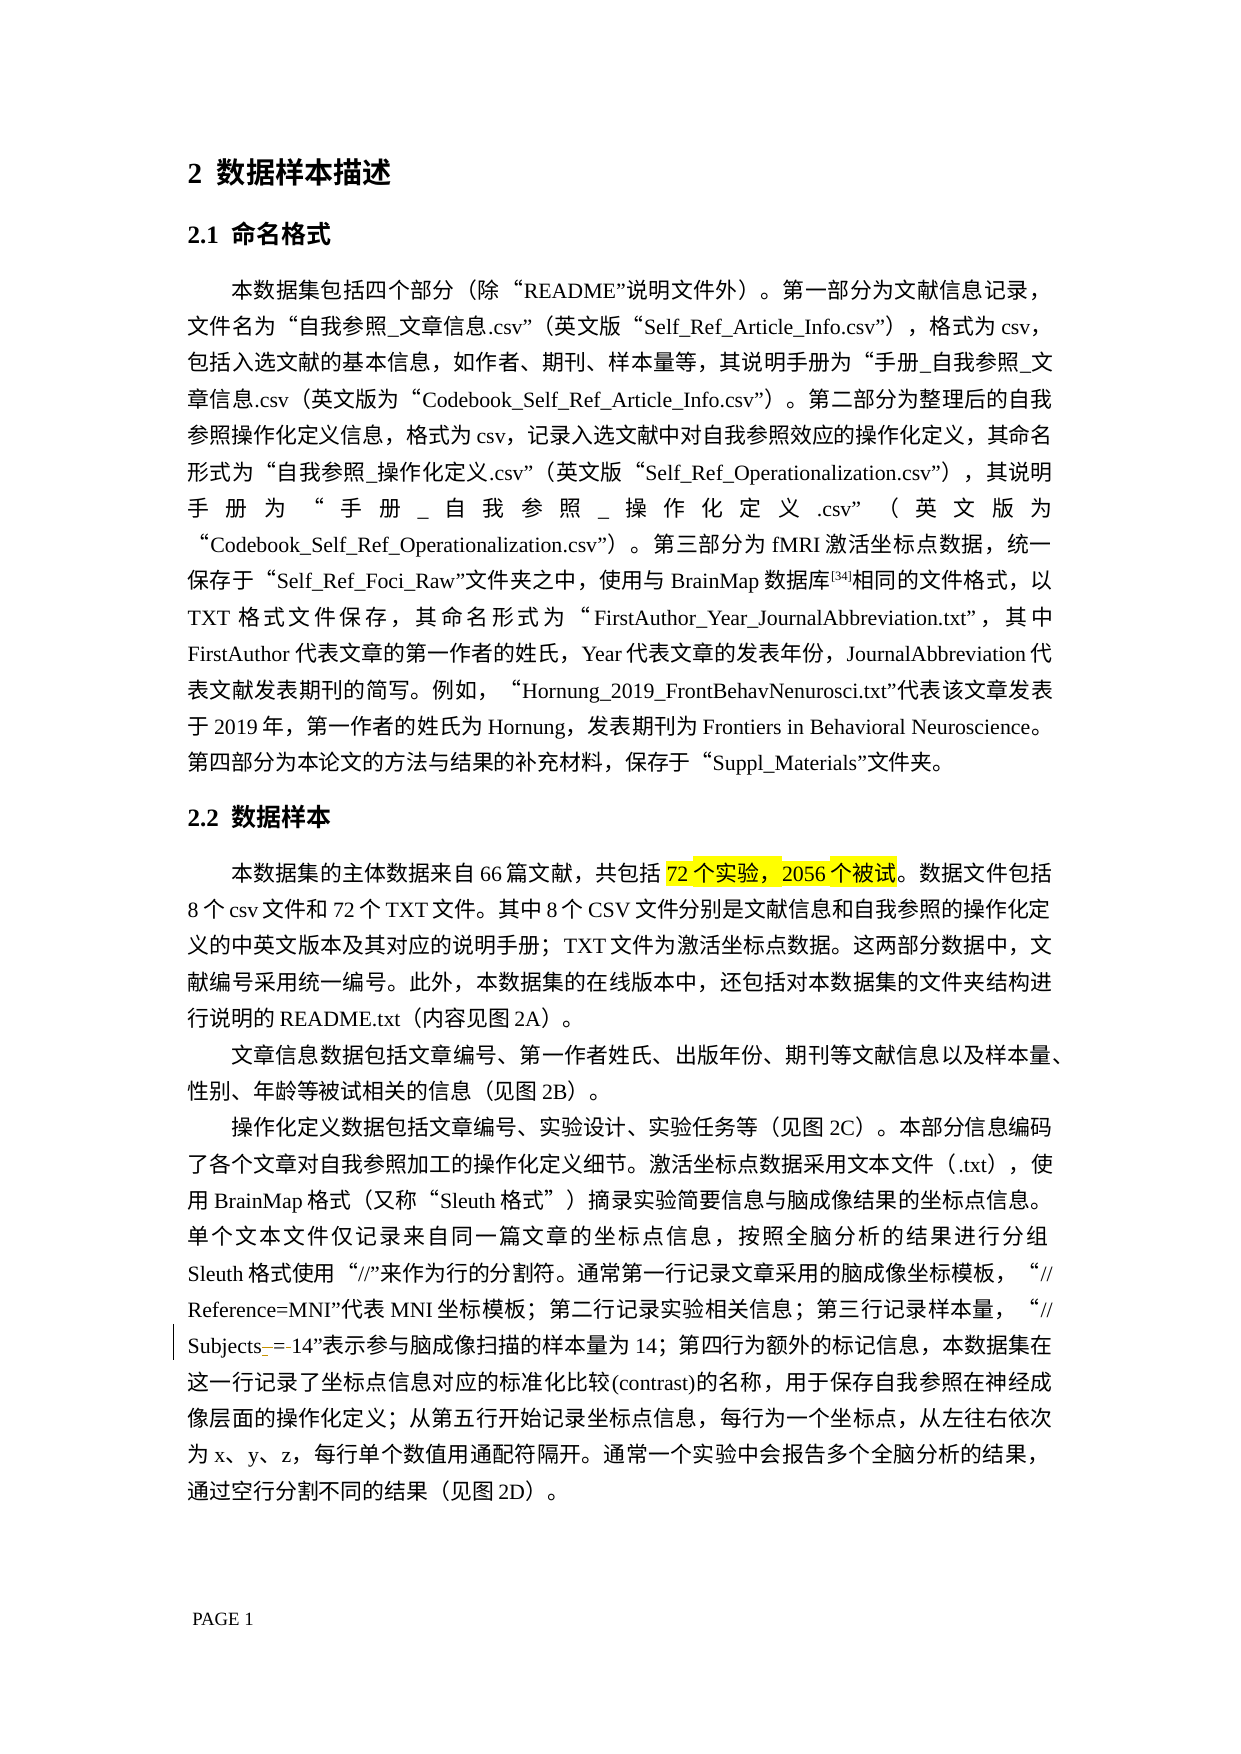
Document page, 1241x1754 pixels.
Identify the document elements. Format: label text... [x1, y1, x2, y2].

subtitle 2.1 命名格式 [187, 215, 1053, 251]
text 文章信息数据包括文章编号、第一作者姓氏、出版年份、期刊等文献信息以及样本量、性别、年龄等被试相关的信息（见图2B）。 [187, 1038, 1053, 1106]
text 操作化定义数据包括文章编号、实验设计、实验任务等（见图2C）。本部分信息编码了各个文章对自我参照加工的操作化定义细节。激活坐标点数据采用文本文件（.txt），使用BrainMap格式（又称“Sleuth格式”）摘录实验简要信息与脑成像结果的坐标点信息。单个文本文件仅记录来自同一篇文章的坐标点信息，按照全脑分析的结果进行分组。Sleuth格式使用“//”来作为行的分割符。通常第一行记录文章采用的脑成像坐标模板，“// Reference=MNI”代表MNI坐标模板；第二行记录实验相关信息；第三行记录样本量，“// Subjects=14”表示参与脑成像扫描的样本量为14；第四行为额外的标记信息，本数据集在这一行记录了坐标点信息对应的标准化比较(contrast)的名称，用于保存自我参照在神经成像层面的操作化定义；从第五行开始记录坐标点信息，每行为一个坐标点，从左往右依次为x、y、z，每行单个数值用通配符隔开。通常一个实验中会报告多个全脑分析的结果，通过空行分割不同的结果（见图2D）。 [187, 1110, 1053, 1506]
subtitle 2.2 数据样本 [187, 798, 1053, 834]
subtitle 2 数据样本描述 [187, 150, 1053, 192]
text 本数据集包括四个部分（除“README”说明文件外）。第一部分为文献信息记录，文件名为“自我参照_文章信息.csv”（英文版“Self_Ref_Article_Info.csv”），格式为csv，包括入选文献的基本信息，如作者、期刊、样本量等，其说明手册为“手册_自我参照_文章信息.csv（英文版为“Codebook_Self_Ref_Article_Info.csv”）。第二部分为整理后的自我参照操作化定义信息，格式为csv，记录入选文献中对自我参照效应的操作化定义，其命名形式为“自我参照_操作化定义.csv”（英文版“Self_Ref_Operationalization.csv”），其说明手册为“手册_自我参照_操作化定义.csv”（英文版为“Codebook_Self_Ref_Operationalization.csv”）。第三部分为fMRI激活坐标点数据，统一保存于“Self_Ref_Foci_Raw”文件夹之中，使用与BrainMap数据库[34]相同的文件格式，以TXT格式文件保存，其命名形式为“FirstAuthor_Year_JournalAbbreviation.txt”，其中FirstAuthor 代表文章的第一作者的姓氏，Year代表文章的发表年份，JournalAbbreviation代表文献发表期刊的简写。例如，“Hornung_2019_FrontBehavNenurosci.txt”代表该文章发表于2019年，第一作者的姓氏为Hornung，发表期刊为Frontiers in Behavioral Neuroscience。第四部分为本论文的方法与结果的补充材料，保存于“Suppl_Materials”文件夹。 [187, 273, 1053, 777]
text 本数据集的主体数据来自66篇文献，共包括72个实验，2056个被试。数据文件包括8个csv文件和72个TXT文件。其中8个CSV文件分别是文献信息和自我参照的操作化定义的中英文版本及其对应的说明手册；TXT文件为激活坐标点数据。这两部分数据中，文献编号采用统一编号。此外，本数据集的在线版本中，还包括对本数据集的文件夹结构进行说明的README.txt（内容见图2A）。 [187, 856, 1053, 1033]
